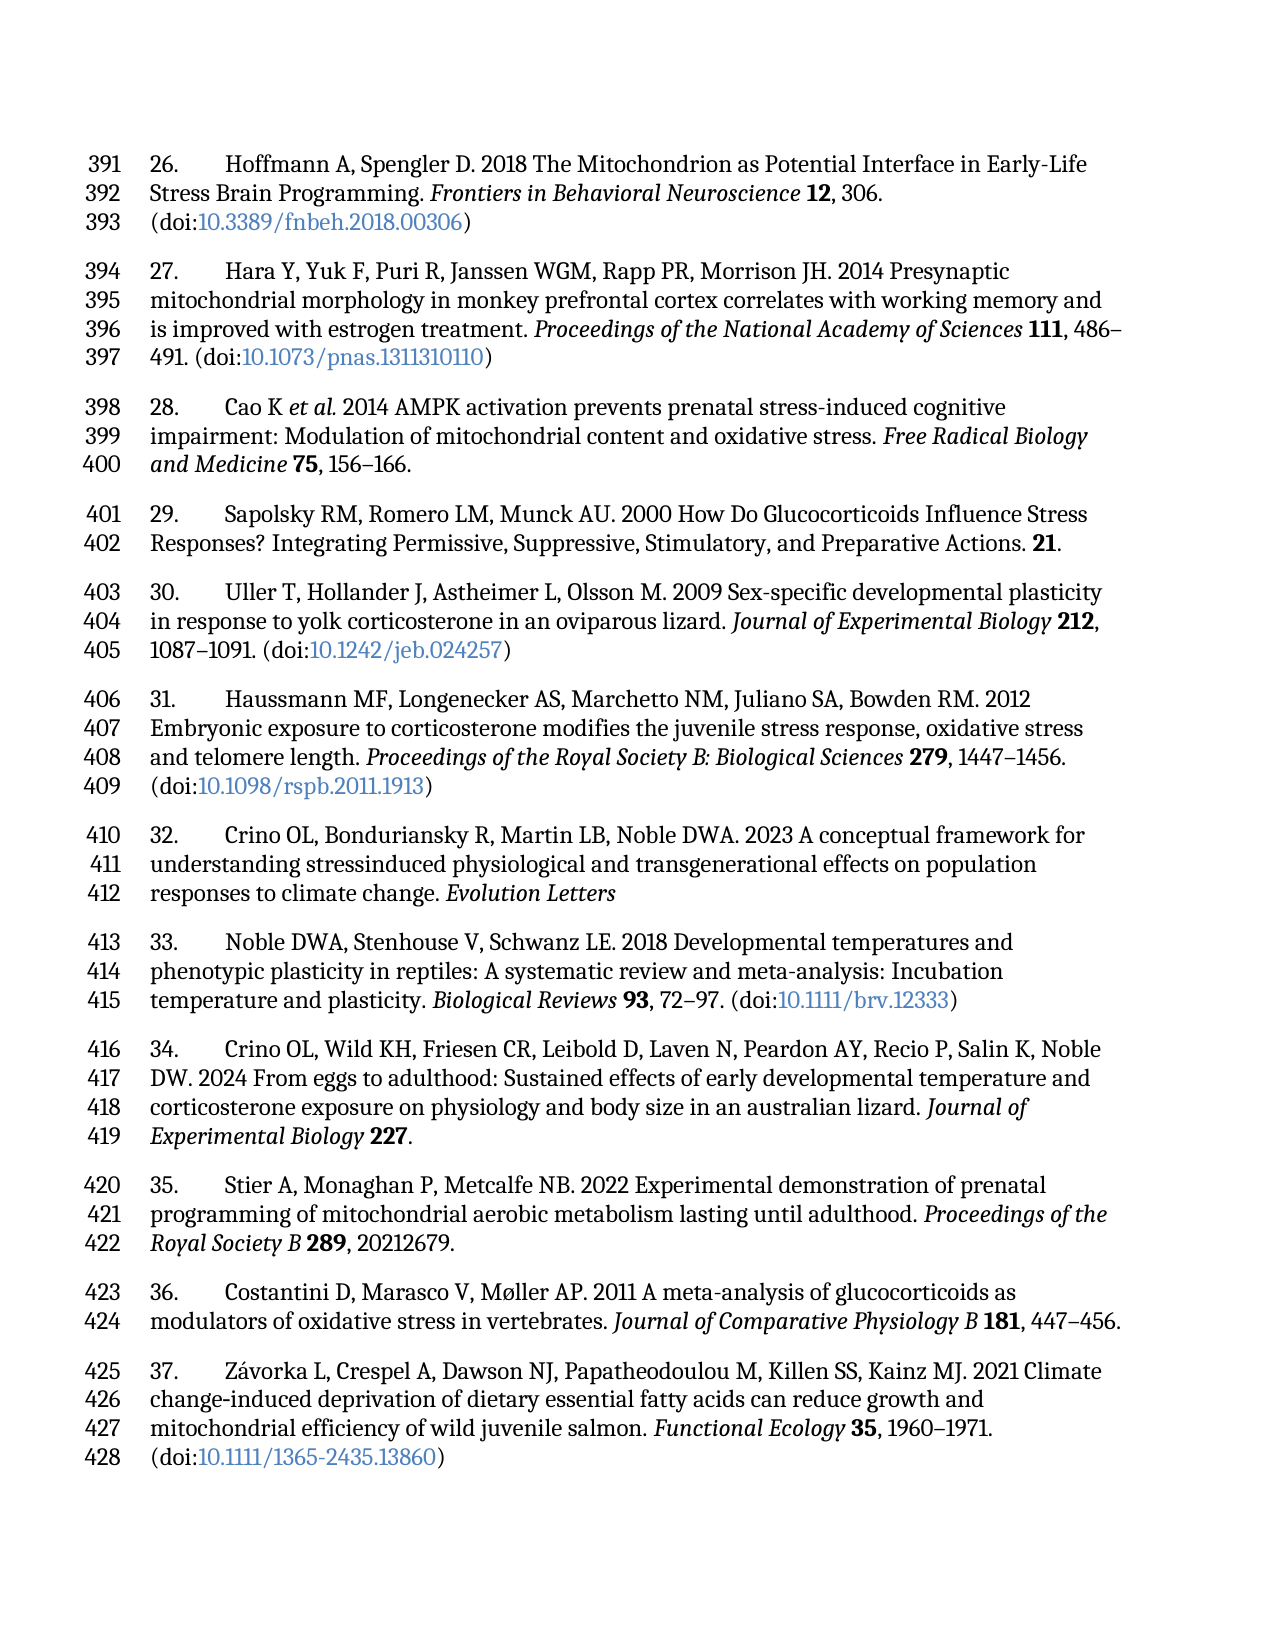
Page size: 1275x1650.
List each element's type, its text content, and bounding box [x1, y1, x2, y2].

text 35. Stier A, Monaghan P, Metcalfe NB. 2022 Experimental demonstration of prenatal programming of mitochondrial aerobic metabolism lasting until adulthood. Proceedings of the Royal Society B 289, 20212679. [150, 1171, 1125, 1257]
text 32. Crino OL, Bonduriansky R, Martin LB, Noble DWA. 2023 A conceptual framework for understanding stressinduced physiological and transgenerational effects on population responses to climate change. Evolution Letters [150, 821, 1125, 907]
text 31. Haussmann MF, Longenecker AS, Marchetto NM, Juliano SA, Bowden RM. 2012 Embryonic exposure to corticosterone modifies the juvenile stress response, oxidative stress and telomere length. Proceedings of the Royal Society B: Biological Sciences 279, 1447–1456. (doi:10.1098/rspb.2011.1913) [150, 685, 1125, 800]
text 33. Noble DWA, Stenhouse V, Schwanz LE. 2018 Developmental temperatures and phenotypic plasticity in reptiles: A systematic review and meta-analysis: Incubation temperature and plasticity. Biological Reviews 93, 72–97. (doi:10.1111/brv.12333) [150, 928, 1125, 1014]
text 26. Hoffmann A, Spengler D. 2018 The Mitochondrion as Potential Interface in Early-Life Stress Brain Programming. Frontiers in Behavioral Neuroscience 12, 306. (doi:10.3389/fnbeh.2018.00306) [150, 150, 1125, 236]
text 30. Uller T, Hollander J, Astheimer L, Olsson M. 2009 Sex-specific developmental plasticity in response to yolk corticosterone in an oviparous lizard. Journal of Experimental Biology 212, 1087–1091. (doi:10.1242/jeb.024257) [150, 578, 1125, 664]
text 27. Hara Y, Yuk F, Puri R, Janssen WGM, Rapp PR, Morrison JH. 2014 Presynaptic mitochondrial morphology in monkey prefrontal cortex correlates with working memory and is improved with estrogen treatment. Proceedings of the National Academy of Sciences 111, 486–491. (doi:10.1073/pnas.1311310110) [150, 257, 1125, 372]
text 28. Cao K et al. 2014 AMPK activation prevents prenatal stress-induced cognitive impairment: Modulation of mitochondrial content and oxidative stress. Free Radical Biology and Medicine 75, 156–166. [150, 393, 1125, 479]
text 34. Crino OL, Wild KH, Friesen CR, Leibold D, Laven N, Peardon AY, Recio P, Salin K, Noble DW. 2024 From eggs to adulthood: Sustained effects of early developmental temperature and corticosterone exposure on physiology and body size in an australian lizard. Journal of Experimental Biology 227. [150, 1035, 1125, 1150]
text 37. Závorka L, Crespel A, Dawson NJ, Papatheodoulou M, Killen SS, Kainz MJ. 2021 Climate change‐induced deprivation of dietary essential fatty acids can reduce growth and mitochondrial efficiency of wild juvenile salmon. Functional Ecology 35, 1960–1971. (doi:10.1111/1365-2435.13860) [150, 1357, 1125, 1472]
text 36. Costantini D, Marasco V, Møller AP. 2011 A meta-analysis of glucocorticoids as modulators of oxidative stress in vertebrates. Journal of Comparative Physiology B 181, 447–456. [150, 1278, 1125, 1336]
text 29. Sapolsky RM, Romero LM, Munck AU. 2000 How Do Glucocorticoids Influence Stress Responses? Integrating Permissive, Suppressive, Stimulatory, and Preparative Actions. 21. [150, 500, 1125, 557]
